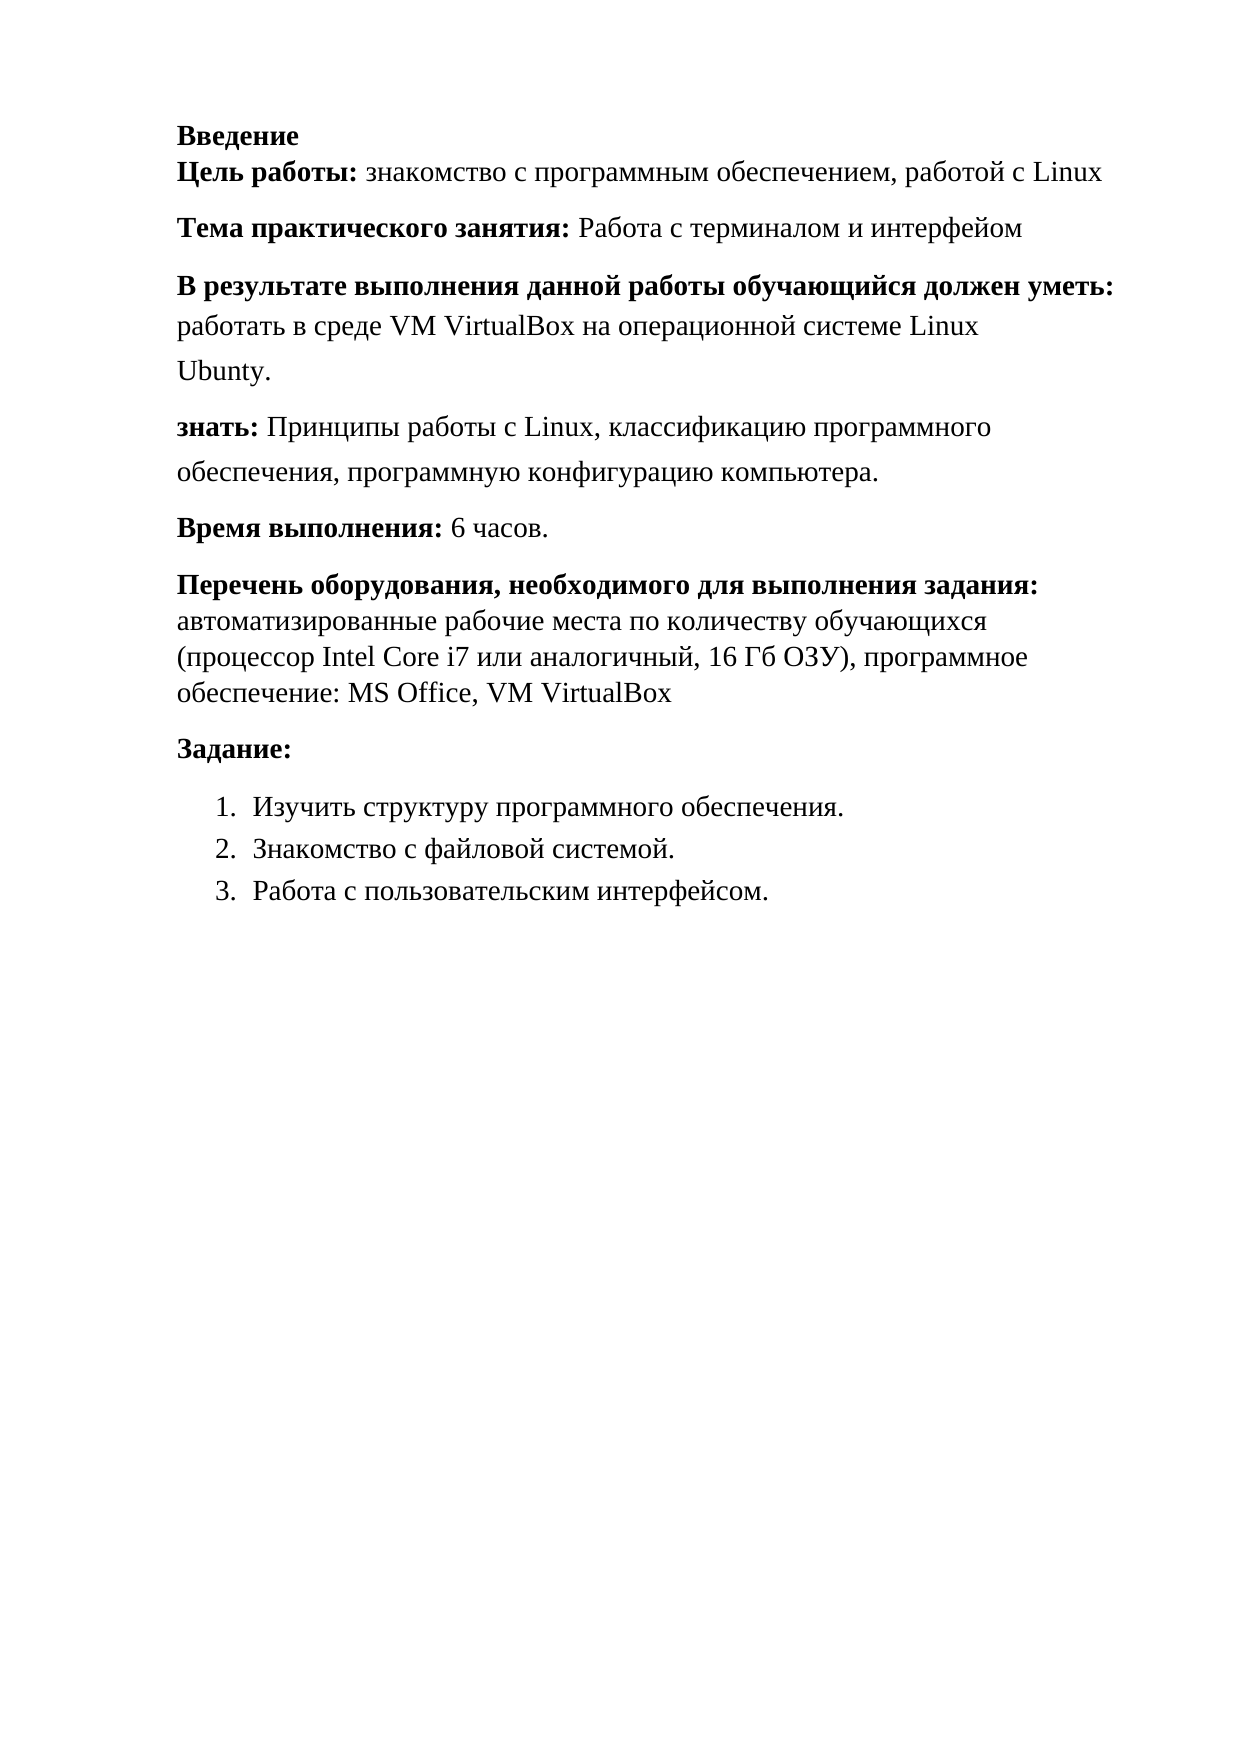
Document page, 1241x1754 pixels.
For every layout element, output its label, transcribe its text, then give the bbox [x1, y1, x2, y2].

text знать: Принципы работы с Linux, классификацию программного обеспечения, программную конфигурацию компьютера. [177, 409, 999, 488]
list Изучить структуру программного обеспечения. [215, 789, 1105, 822]
text Тема практического занятия: Работа с терминалом и интерфейом [177, 210, 1105, 244]
list Знакомство с файловой системой. [215, 831, 1105, 864]
subtitle Введение [177, 118, 1152, 152]
text Задание: [177, 731, 1152, 765]
text работать в среде VM VirtualBox на операционной системе Linux Ubunty. [177, 308, 999, 387]
text Цель работы: знакомство с программным обеспечением, работой с Linux [177, 154, 1105, 188]
text Перечень оборудования, необходимого для выполнения задания: [177, 567, 1152, 600]
text В результате выполнения данной работы обучающийся должен уметь: [177, 268, 1152, 301]
text автоматизированные рабочие места по количеству обучающихся (процессор Intel Core i7 или аналогичный, 16 Гб ОЗУ), программное обеспечение: MS Office, VM VirtualBox [177, 603, 1105, 708]
text Время выполнения: 6 часов. [177, 510, 1152, 544]
list Работа с пользовательским интерфейсом. [215, 873, 1105, 906]
